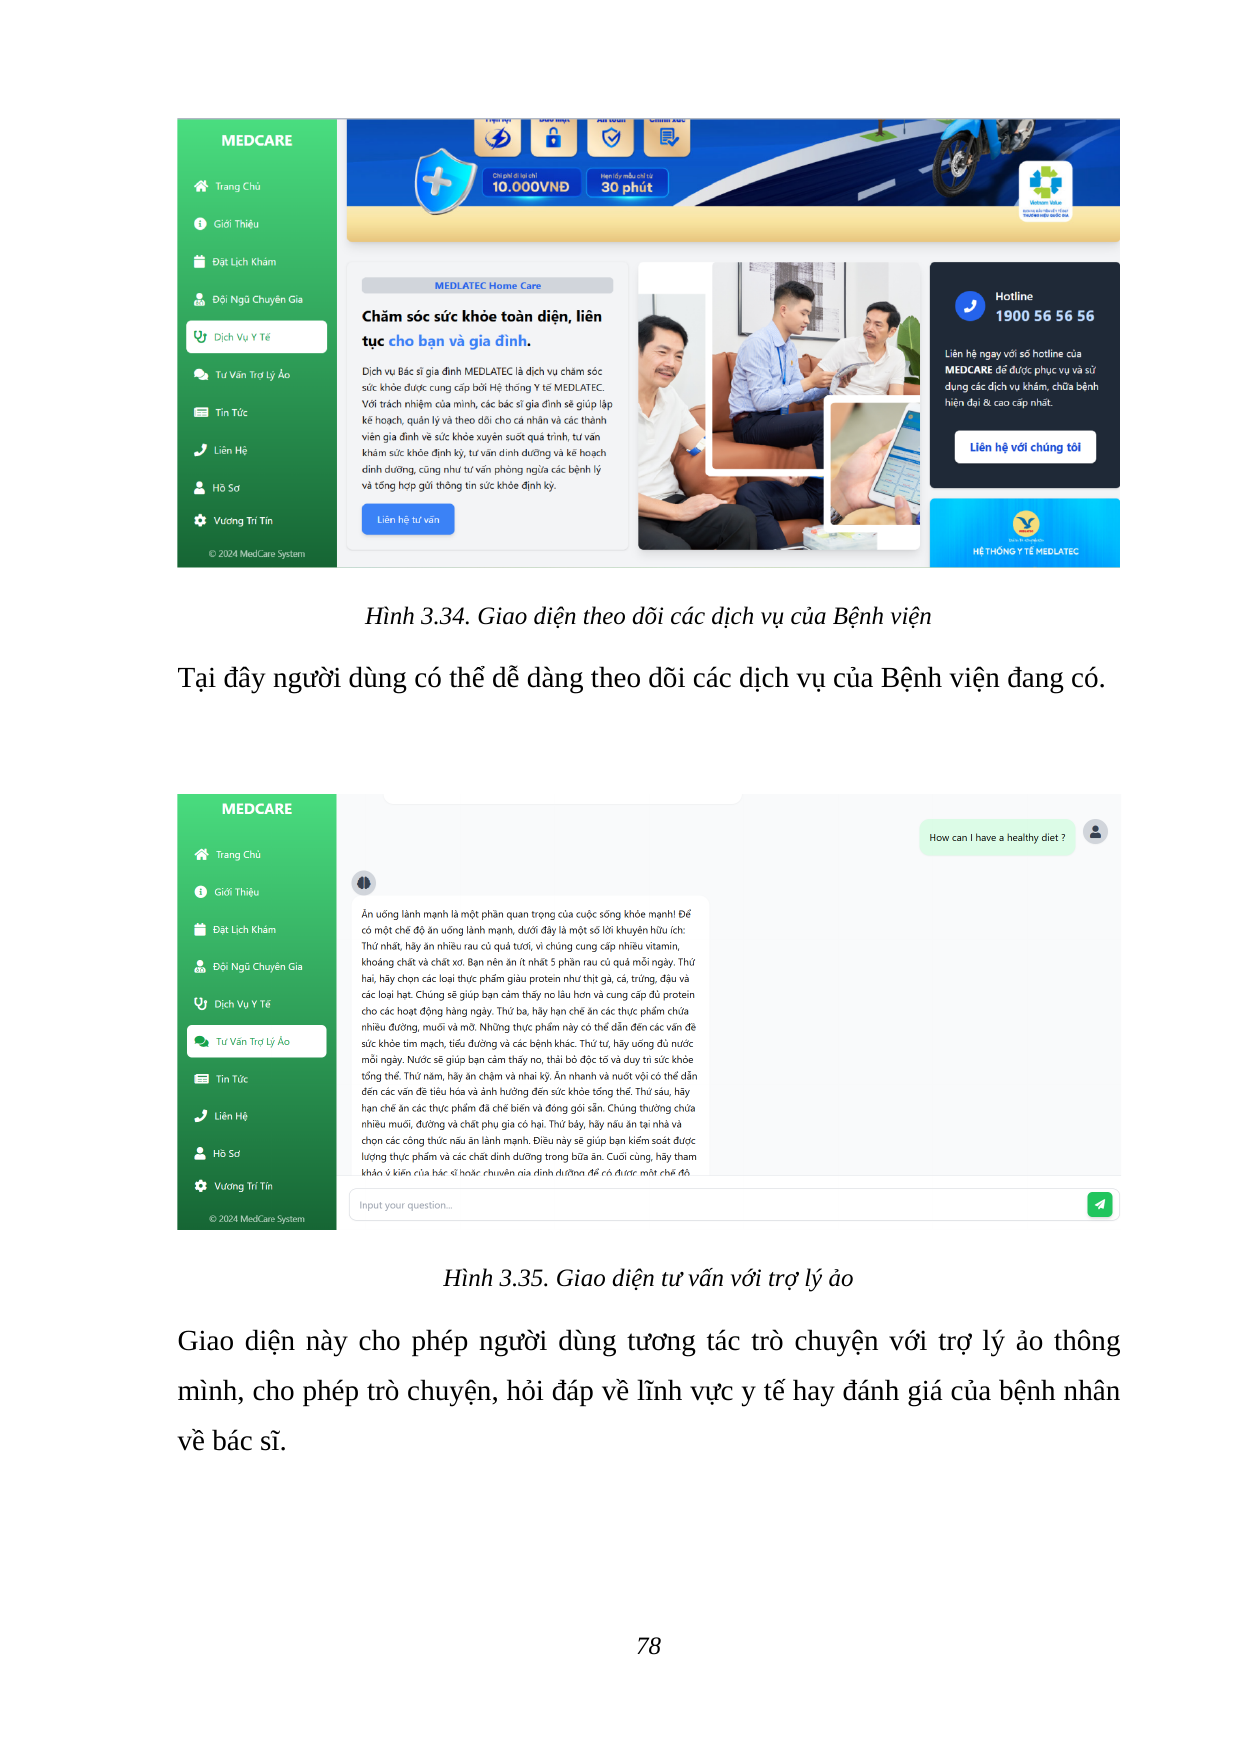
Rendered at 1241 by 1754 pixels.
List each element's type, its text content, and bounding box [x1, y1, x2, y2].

text Giao diện này cho phép người dùng tương tác trò chuyện với trợ lý ảo thông mình, cho phép trò chuyện, hỏi đáp về lĩnh vực y tế hay đánh giá của bệnh nhân về bác sĩ. [177, 1323, 1122, 1457]
picture [951, 528, 1101, 568]
picture [177, 794, 1122, 1230]
text Hình 3.34. Giao diện theo dõi các dịch vụ của Bệnh viện [177, 601, 1122, 629]
text Tại đây người dùng có thể dễ dàng theo dõi các dịch vụ của Bệnh viện đang có. [177, 661, 1122, 694]
picture [177, 118, 1120, 568]
picture [1014, 511, 1039, 537]
text Hình 3.35. Giao diện tư vấn với trợ lý ảo [177, 1263, 1122, 1292]
